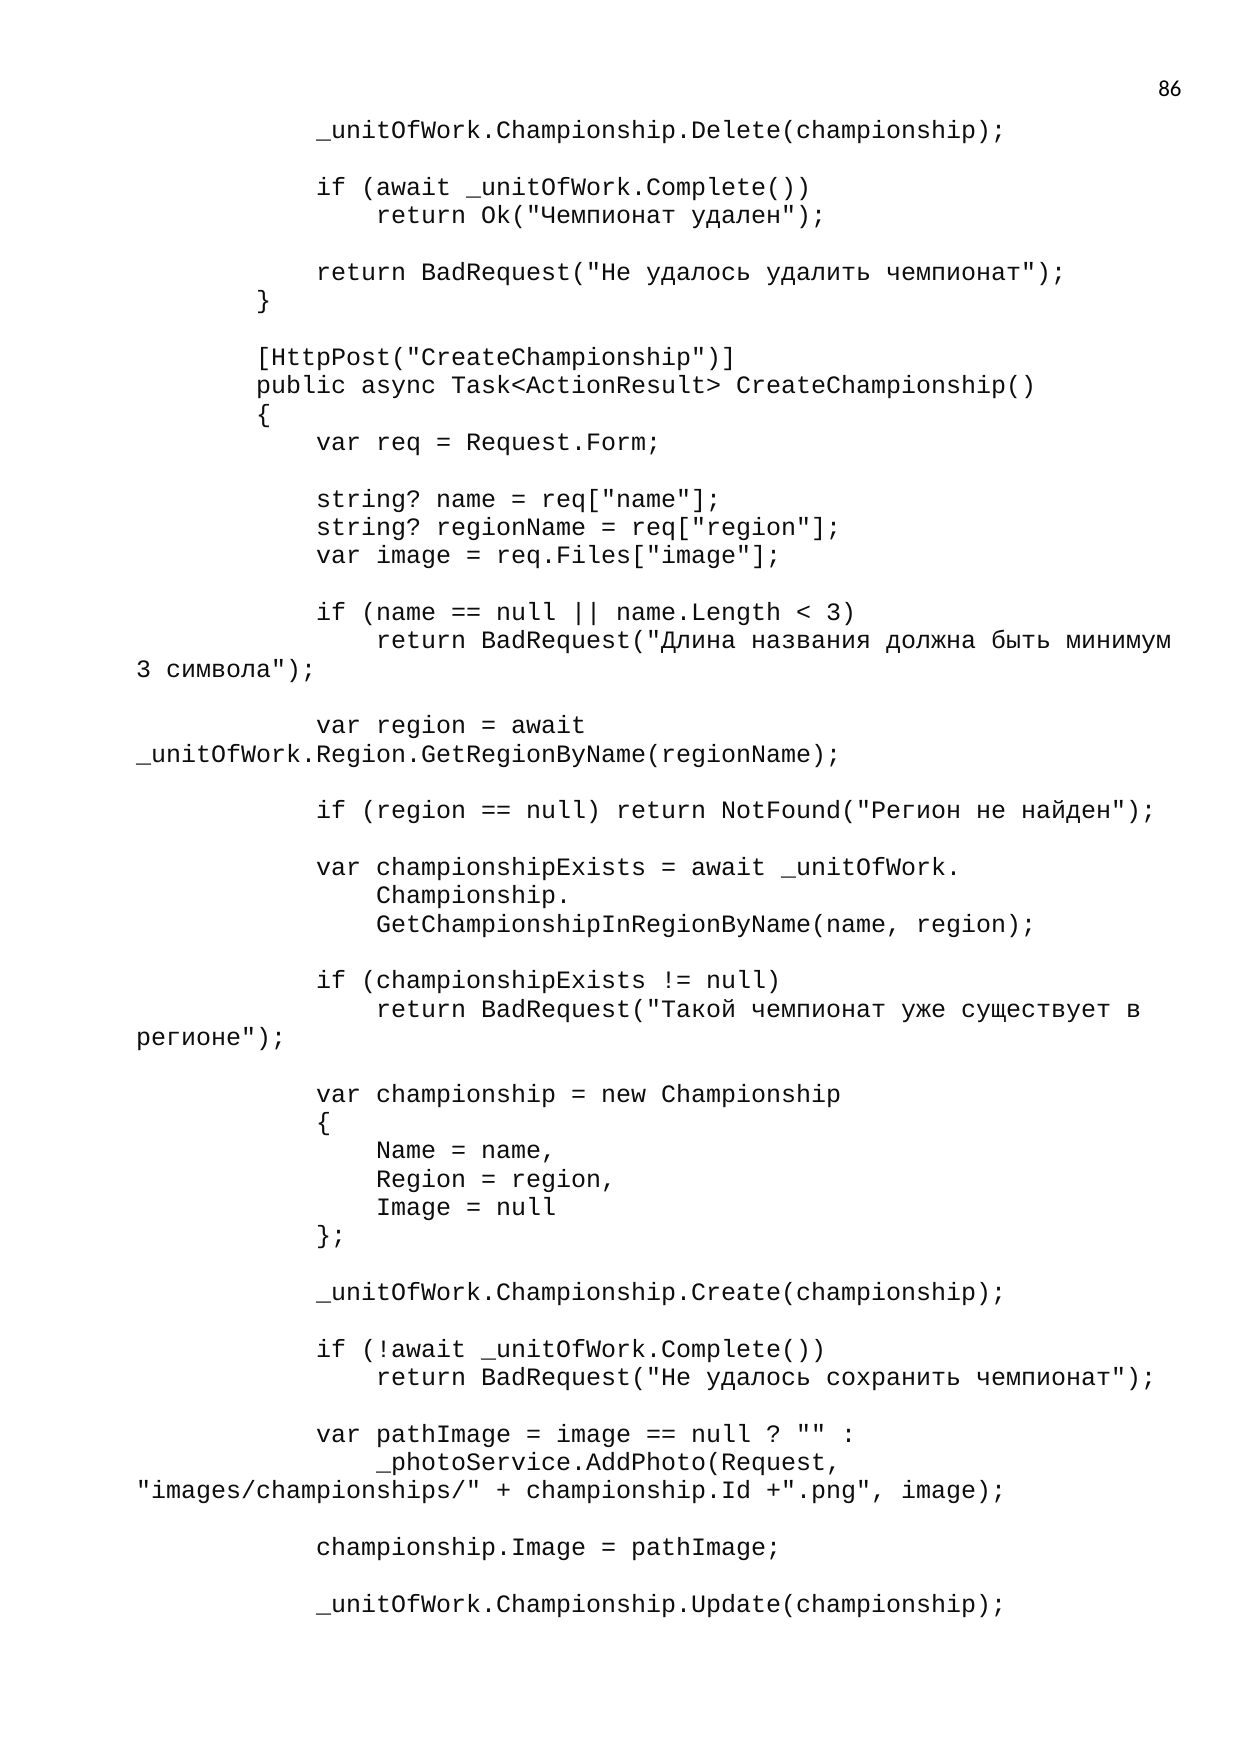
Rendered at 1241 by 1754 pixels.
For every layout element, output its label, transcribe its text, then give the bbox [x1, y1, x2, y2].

text return BadRequest("Длина названия должна быть минимум 3 символа"); [136, 628, 1181, 685]
text return BadRequest("Такой чемпионат уже существует в регионе"); [136, 996, 1181, 1053]
text return Ok("Чемпионат удален"); [136, 203, 1181, 231]
text }; [136, 1223, 1181, 1251]
text if (championshipExists != null) [136, 968, 1181, 996]
text var championshipExists = await _unitOfWork. [136, 855, 1181, 883]
text var region = await _unitOfWork.Region.GetRegionByName(regionName); [136, 713, 1181, 770]
text _photoService.AddPhoto(Request, "images/championships/" + championship.Id +".png", image); [136, 1450, 1181, 1506]
text public async Task<ActionResult> CreateChampionship() [136, 373, 1181, 401]
text _unitOfWork.Championship.Create(championship); [136, 1280, 1181, 1308]
text [HttpPost("CreateChampionship")] [136, 345, 1181, 373]
text { [136, 1110, 1181, 1138]
text if (name == null || name.Length < 3) [136, 600, 1181, 628]
text var championship = new Championship [136, 1081, 1181, 1110]
text { [136, 401, 1181, 430]
text if (region == null) return NotFound("Регион не найден"); [136, 798, 1181, 826]
text Name = name, [136, 1138, 1181, 1166]
text Championship. [136, 883, 1181, 911]
text string? name = req["name"]; [136, 486, 1181, 515]
text return BadRequest("Не удалось удалить чемпионат"); [136, 260, 1181, 288]
text championship.Image = pathImage; [136, 1535, 1181, 1563]
text string? regionName = req["region"]; [136, 515, 1181, 543]
text var pathImage = image == null ? "" : [136, 1421, 1181, 1450]
text var req = Request.Form; [136, 430, 1181, 458]
text _unitOfWork.Championship.Delete(championship); [136, 118, 1181, 146]
text return BadRequest("Не удалось сохранить чемпионат"); [136, 1365, 1181, 1393]
text } [136, 288, 1181, 316]
text Image = null [136, 1195, 1181, 1223]
text Region = region, [136, 1166, 1181, 1195]
text var image = req.Files["image"]; [136, 543, 1181, 571]
text if (await _unitOfWork.Complete()) [136, 175, 1181, 203]
text if (!await _unitOfWork.Complete()) [136, 1336, 1181, 1365]
text GetChampionshipInRegionByName(name, region); [136, 911, 1181, 940]
text _unitOfWork.Championship.Update(championship); [136, 1591, 1181, 1620]
